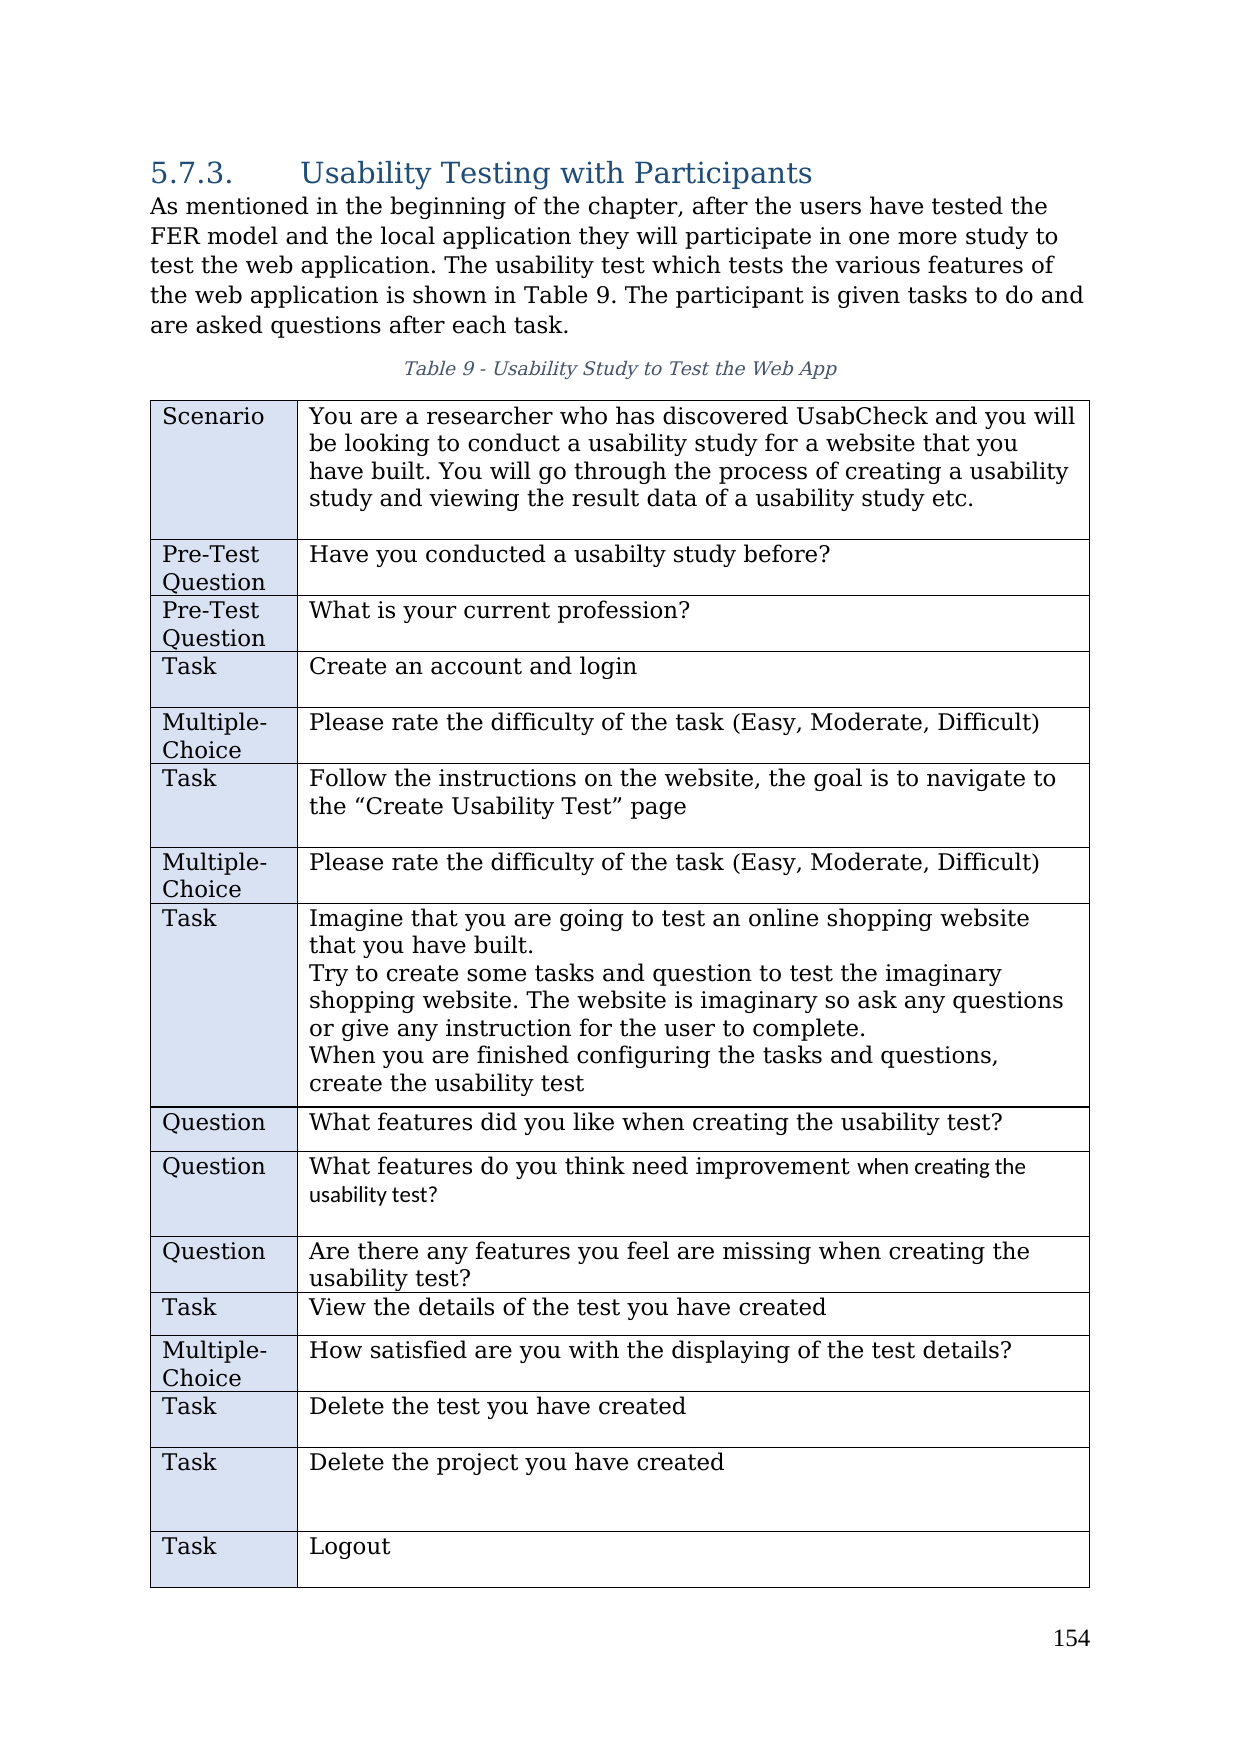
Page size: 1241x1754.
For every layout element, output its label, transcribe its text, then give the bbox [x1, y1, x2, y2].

table_cell Logout [298, 1532, 1089, 1587]
table_cell Imagine that you are going to test an online shopping website that you have built. Try to create some tasks and question to test the imaginary shopping website. The website is imaginary so ask any questions or give any instruction for the user to complete. When you are finished configuring the tasks and questions, create the usability test [298, 904, 1089, 1106]
table_cell Task [151, 904, 297, 1106]
table_cell Are there any features you feel are missing when creating the usability test? [298, 1237, 1089, 1292]
table_cell Task [151, 764, 297, 847]
table_cell Follow the instructions on the website, the goal is to navigate to the “Create Usability Test” page [298, 764, 1089, 847]
table_cell Task [151, 1532, 297, 1587]
table_cell Please rate the difficulty of the task (Easy, Moderate, Difficult) [298, 708, 1089, 763]
table_cell Multiple-Choice [151, 708, 297, 763]
table_cell Task [151, 1392, 297, 1447]
table_cell Question [151, 1152, 297, 1236]
table_cell View the details of the test you have created [298, 1293, 1089, 1335]
table_cell Delete the test you have created [298, 1392, 1089, 1447]
table_cell What features do you think need improvement when creating the usability test? [298, 1152, 1089, 1236]
table_cell Pre-Test Question [151, 540, 297, 595]
text As mentioned in the beginning of the chapter, after the users have tested the FER model and the local application they will participate in one more study to test the web application. The usability test which tests the various features of the web application is shown in Table 9. The participant is given tasks to do and are asked questions after each task. [150, 192, 1090, 338]
table_cell What features did you like when creating the usability test? [298, 1108, 1089, 1151]
table_cell Multiple-Choice [151, 848, 297, 903]
table_header You are a researcher who has discovered UsabCheck and you will be looking to conduct a usability study for a website that you have built. You will go through the process of creating a usability study and viewing the result data of a usability study etc. [298, 401, 1089, 539]
table_cell Task [151, 1448, 297, 1531]
text Table 9 - Usability Study to Test the Web App [150, 357, 1090, 379]
table_header Scenario [151, 401, 297, 539]
table_cell Question [151, 1108, 297, 1151]
table_cell How satisfied are you with the displaying of the test details? [298, 1336, 1089, 1391]
table_cell Multiple-Choice [151, 1336, 297, 1391]
table_cell What is your current profession? [298, 596, 1089, 651]
table_cell Task [151, 652, 297, 707]
table_cell Create an account and login [298, 652, 1089, 707]
subtitle Usability Testing with Participants [150, 154, 1090, 189]
table_cell Have you conducted a usabilty study before? [298, 540, 1089, 595]
table_cell Task [151, 1293, 297, 1335]
table_cell Delete the project you have created [298, 1448, 1089, 1531]
table_cell Please rate the difficulty of the task (Easy, Moderate, Difficult) [298, 848, 1089, 903]
table_cell Pre-Test Question [151, 596, 297, 651]
table_cell Question [151, 1237, 297, 1292]
